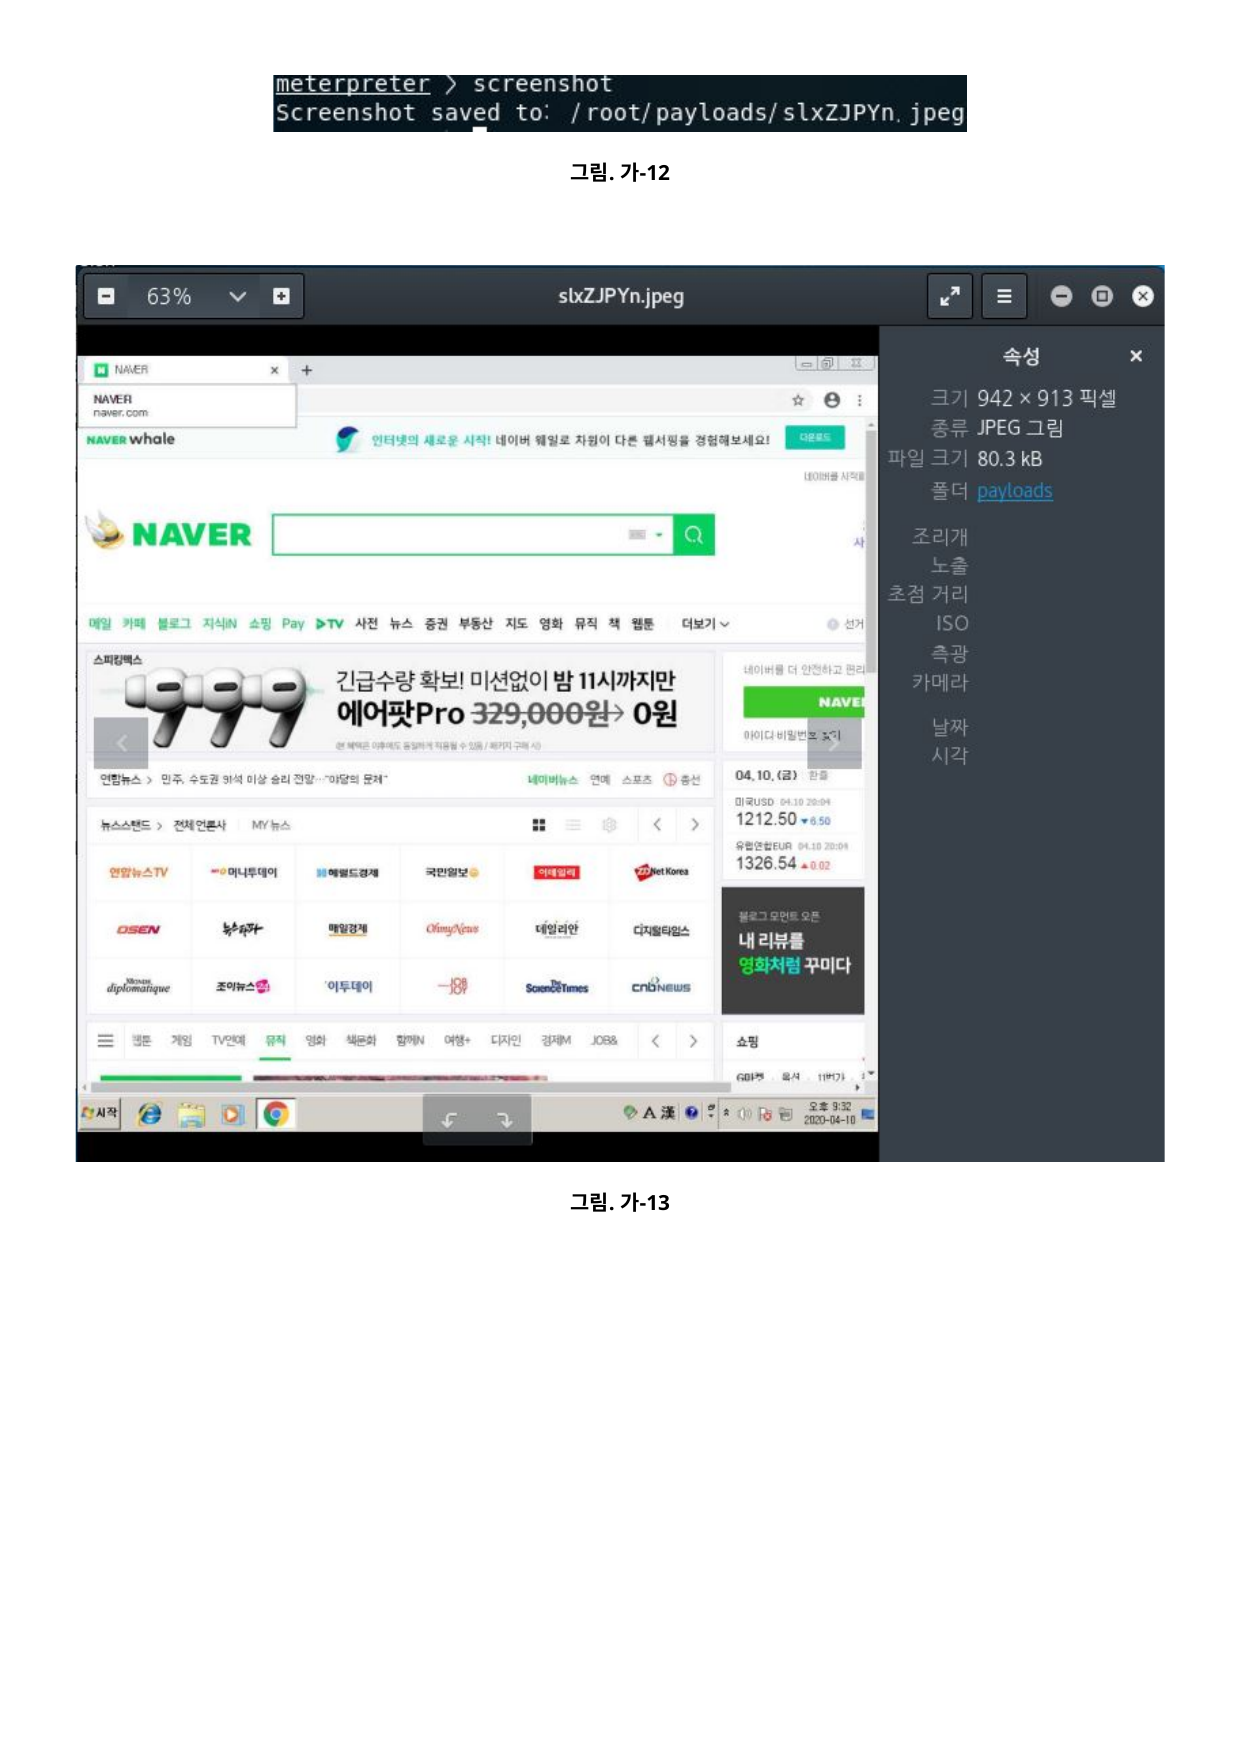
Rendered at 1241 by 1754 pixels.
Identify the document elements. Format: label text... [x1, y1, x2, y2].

picture [75, 265, 1165, 1162]
picture [273, 75, 967, 132]
text 그림. 가-13 [75, 1187, 1165, 1217]
text 그림. 가-12 [75, 156, 1165, 187]
